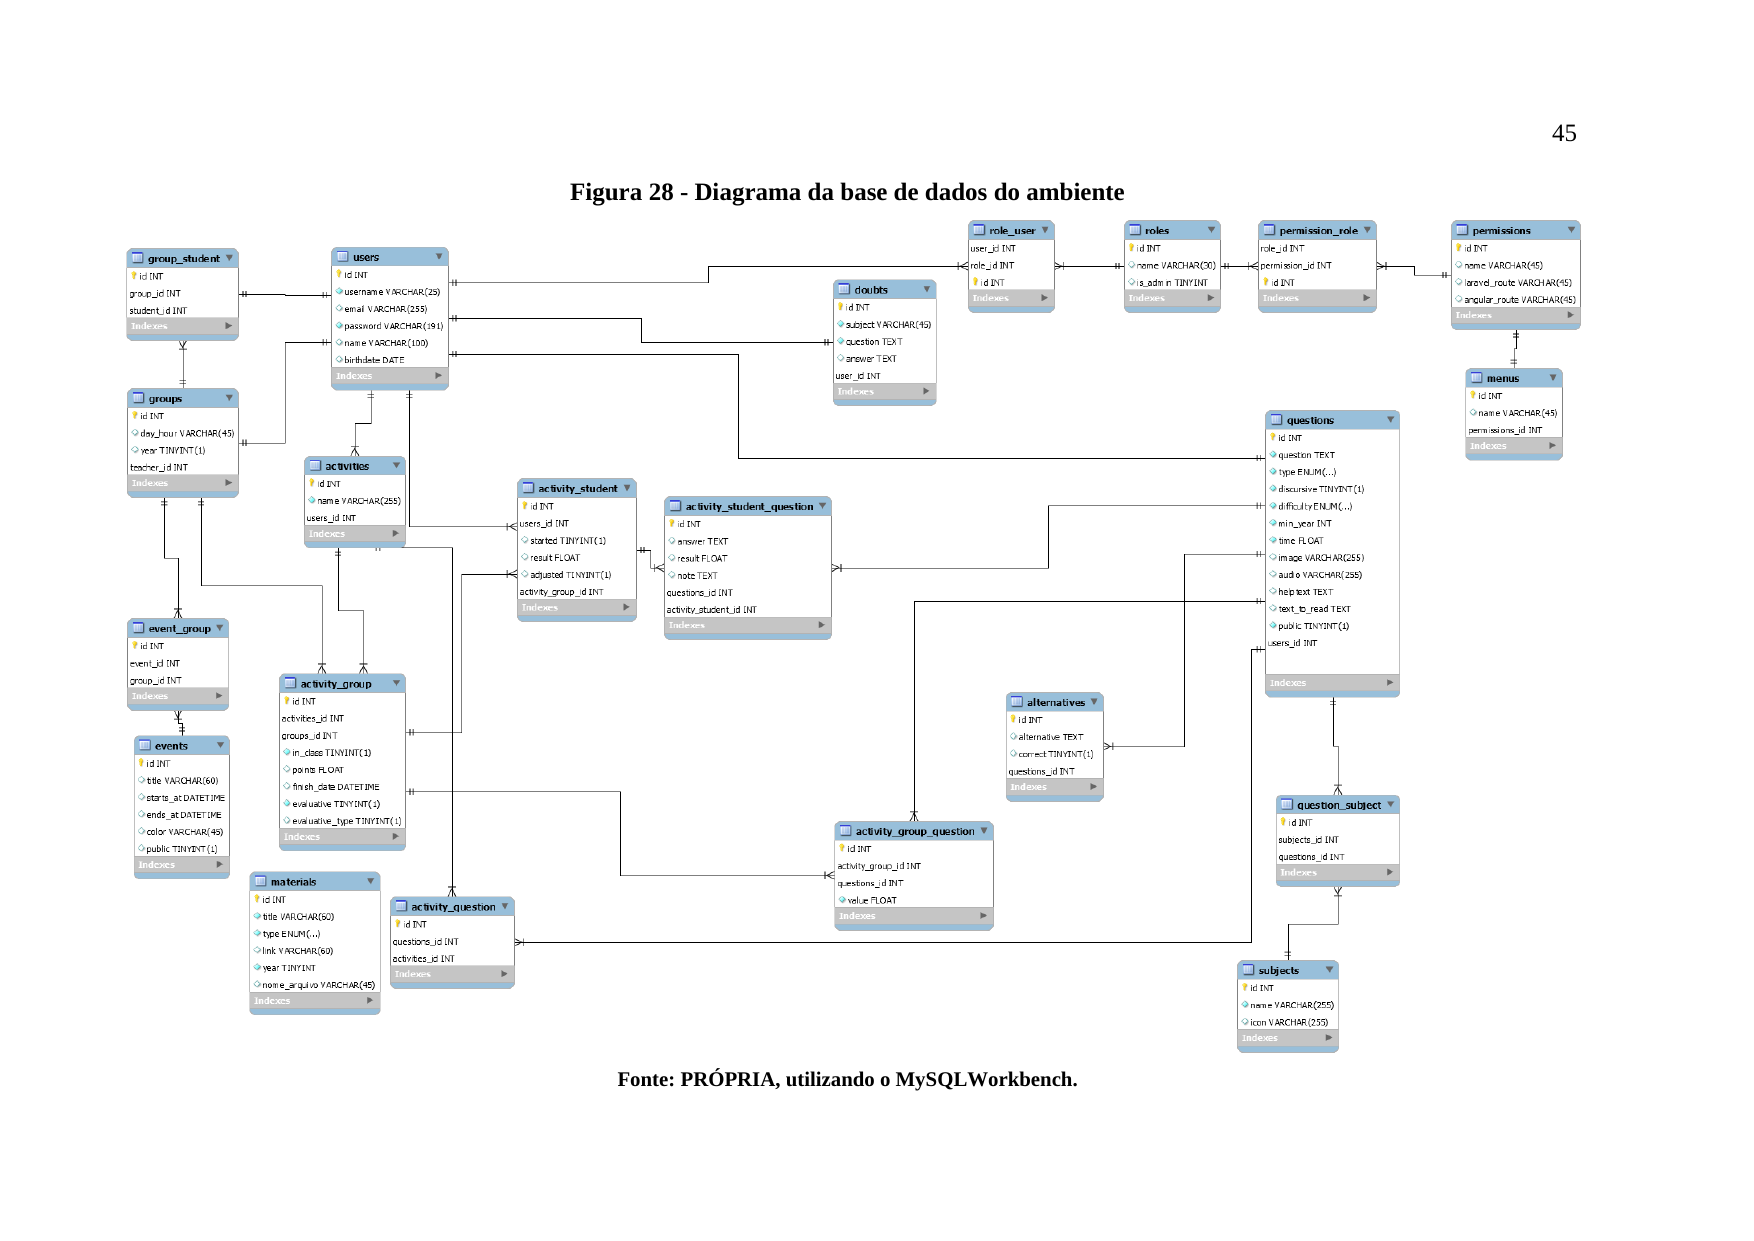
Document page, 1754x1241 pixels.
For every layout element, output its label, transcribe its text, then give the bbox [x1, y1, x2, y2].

text Fonte: PRÓPRIA, utilizando o MySQLWorkbench. [118, 1067, 1577, 1091]
picture [118, 220, 1588, 1067]
